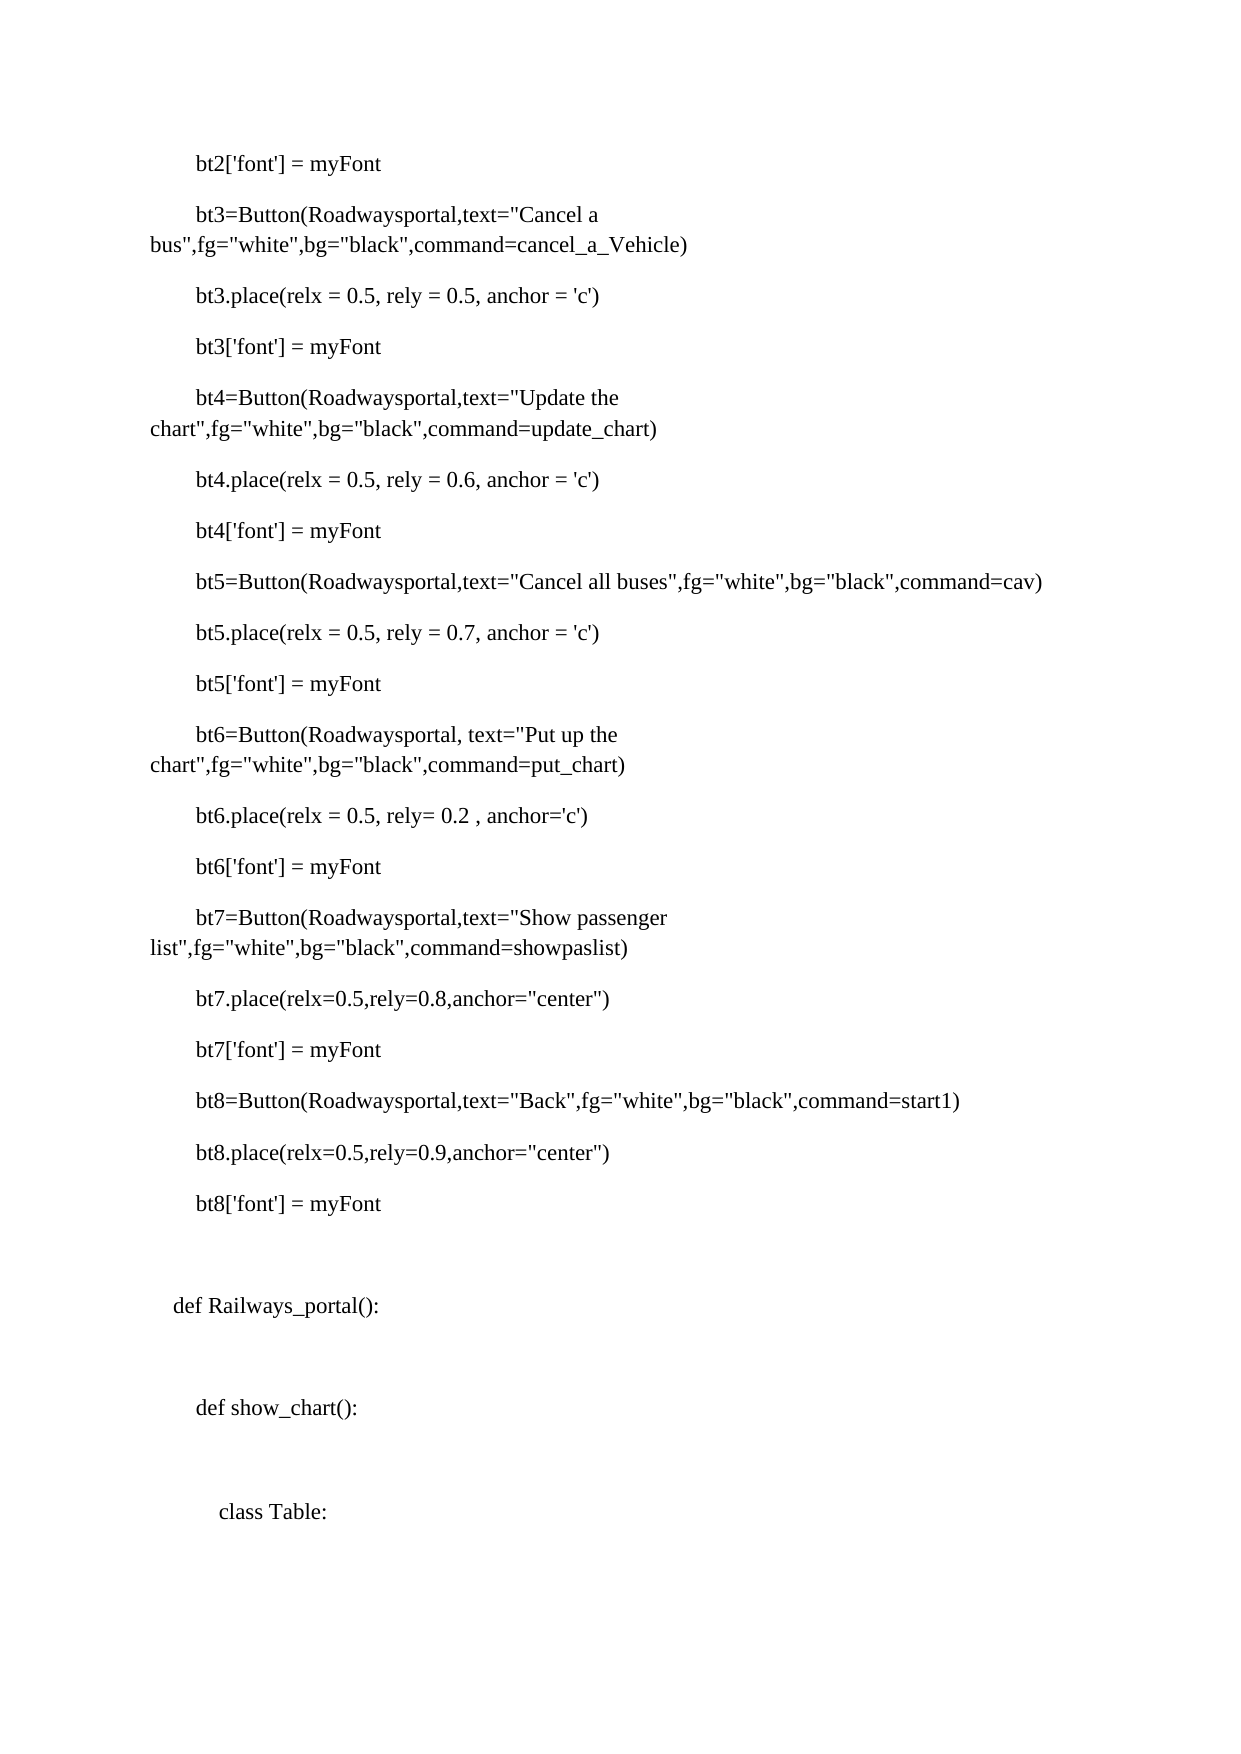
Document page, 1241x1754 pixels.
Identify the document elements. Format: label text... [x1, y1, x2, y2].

text class Table: [150, 1498, 1090, 1524]
text bt3.place(relx = 0.5, rely = 0.5, anchor = 'c') [150, 282, 1090, 309]
text def Railways_portal(): [150, 1292, 1090, 1318]
text bt3['font'] = myFont [150, 333, 1090, 360]
text bt4['font'] = myFont [150, 517, 1090, 543]
text bt6=Button(Roadwaysportal, text="Put up the chart",fg="white",bg="black",command=put_chart) [150, 721, 1090, 777]
text bt2['font'] = myFont [150, 150, 1090, 176]
text bt8=Button(Roadwaysportal,text="Back",fg="white",bg="black",command=start1) [150, 1087, 1090, 1114]
text bt4=Button(Roadwaysportal,text="Update the chart",fg="white",bg="black",command=update_chart) [150, 384, 1090, 441]
text bt6.place(relx = 0.5, rely= 0.2 , anchor='c') [150, 802, 1090, 828]
text bt4.place(relx = 0.5, rely = 0.6, anchor = 'c') [150, 466, 1090, 492]
text bt7=Button(Roadwaysportal,text="Show passenger list",fg="white",bg="black",command=showpaslist) [150, 904, 1090, 961]
text bt3=Button(Roadwaysportal,text="Cancel a bus",fg="white",bg="black",command=cancel_a_Vehicle) [150, 201, 1090, 258]
text bt5=Button(Roadwaysportal,text="Cancel all buses",fg="white",bg="black",command=cav) [150, 568, 1090, 594]
text bt8.place(relx=0.5,rely=0.9,anchor="center") [150, 1138, 1090, 1165]
text bt8['font'] = myFont [150, 1189, 1090, 1216]
text bt7['font'] = myFont [150, 1036, 1090, 1063]
text bt7.place(relx=0.5,rely=0.8,anchor="center") [150, 985, 1090, 1012]
text def show_chart(): [150, 1394, 1090, 1420]
text bt5['font'] = myFont [150, 670, 1090, 696]
text bt6['font'] = myFont [150, 853, 1090, 879]
text bt5.place(relx = 0.5, rely = 0.7, anchor = 'c') [150, 619, 1090, 645]
